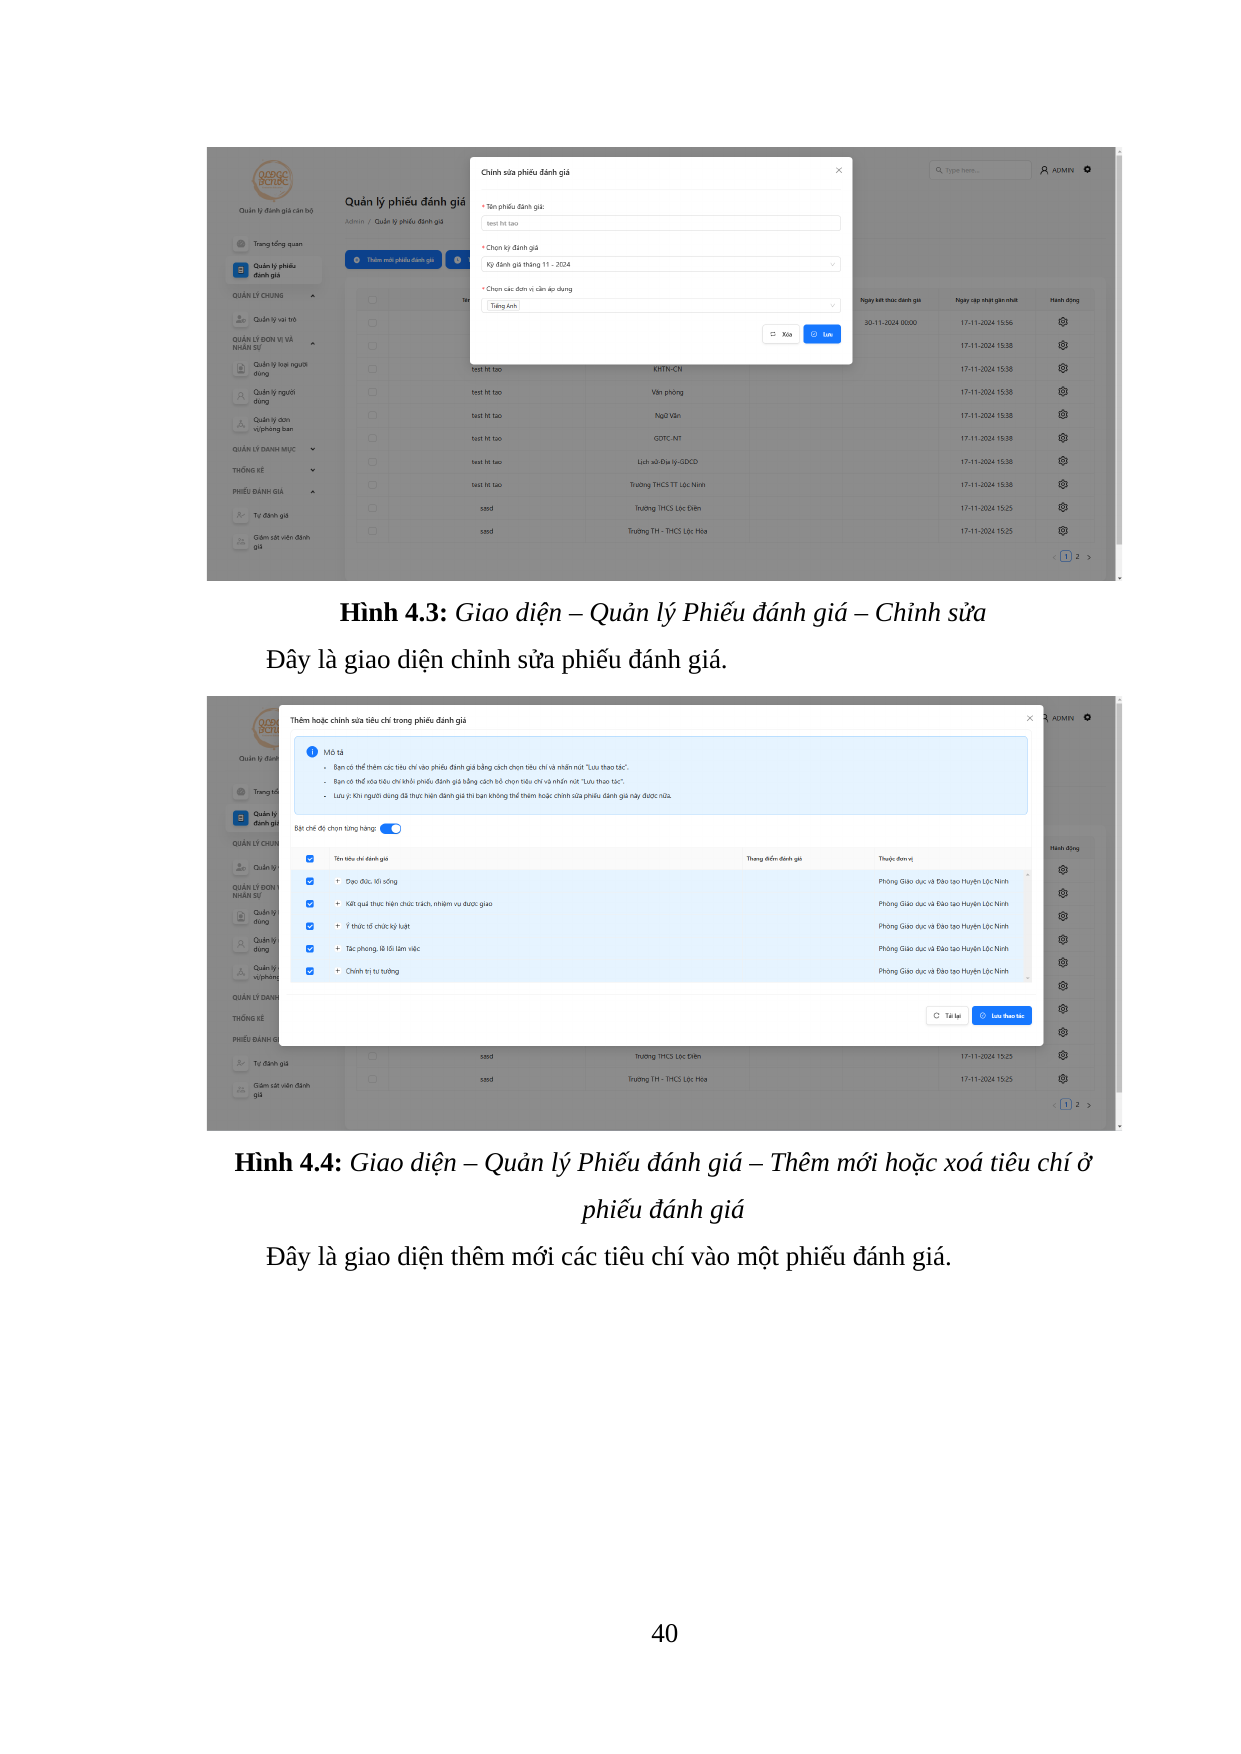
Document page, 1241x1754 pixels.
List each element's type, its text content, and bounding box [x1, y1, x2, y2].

title Giao diện – Quản lý Phiếu đánh giá – Thêm mới hoặc xoá tiêu chí ở phiếu đánh giá [207, 1146, 1122, 1224]
picture [206, 696, 1123, 1131]
title Giao diện – Quản lý Phiếu đánh giá – Chỉnh sửa [207, 596, 1122, 627]
picture [206, 147, 1123, 581]
text Đây là giao diện thêm mới các tiêu chí vào một phiếu đánh giá. [207, 1240, 1122, 1271]
text Đây là giao diện chỉnh sửa phiếu đánh giá. [207, 643, 1122, 674]
